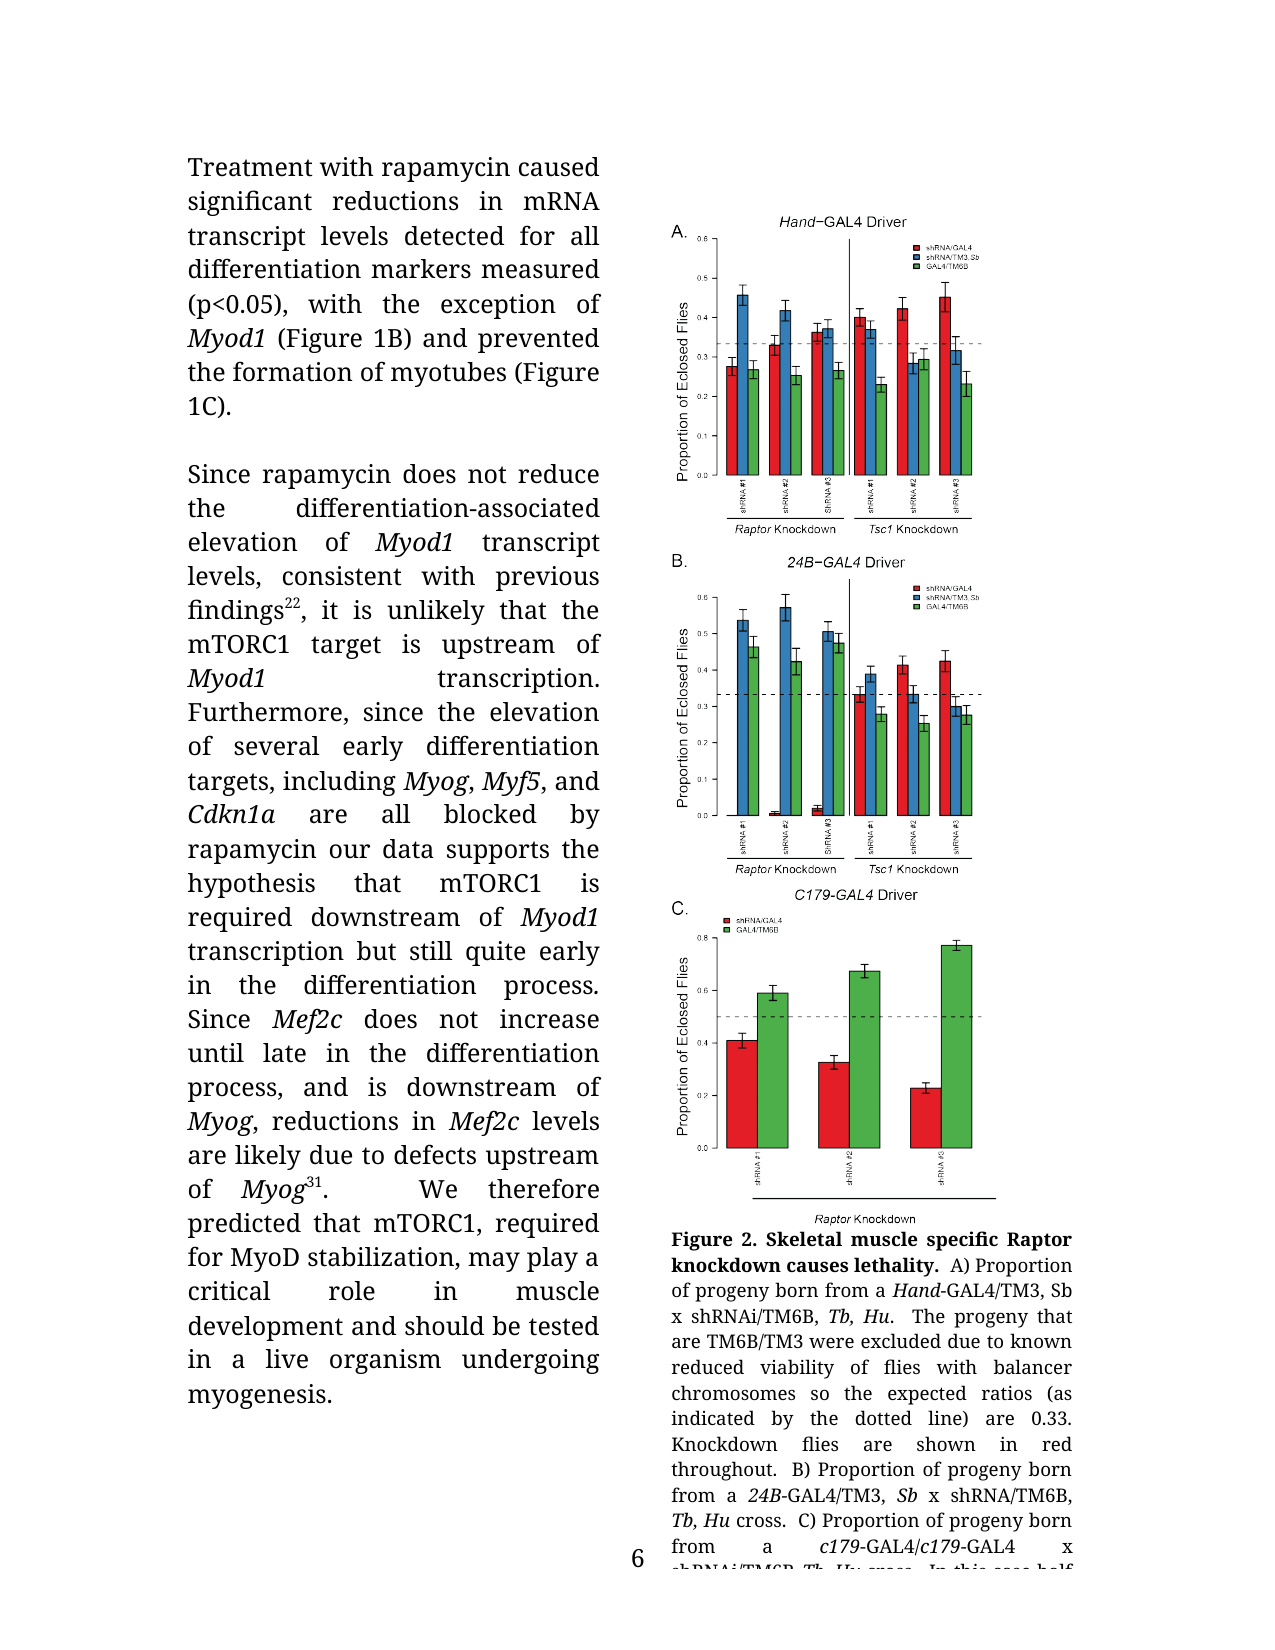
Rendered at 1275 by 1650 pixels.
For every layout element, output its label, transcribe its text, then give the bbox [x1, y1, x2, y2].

picture [671, 214, 997, 1227]
text Since rapamycin does not reduce the differentiation-associated elevation of Myod1 transcript levels, consistent with previous findings22, it is unlikely that the mTORC1 target is upstream of Myod1 transcription. Furthermore, since the elevation of several early differentiation targets, including Myog, Myf5, and Cdkn1a are all blocked by rapamycin our data supports the hypothesis that mTORC1 is required downstream of Myod1 transcription but still quite early in the differentiation process. Since Mef2c does not increase until late in the differentiation process, and is downstream of Myog, reductions in Mef2c levels are likely due to defects upstream of Myog31. We therefore predicted that mTORC1, required for MyoD stabilization, may play a critical role in muscle development and should be tested in a live organism undergoing myogenesis. [187, 457, 600, 1410]
